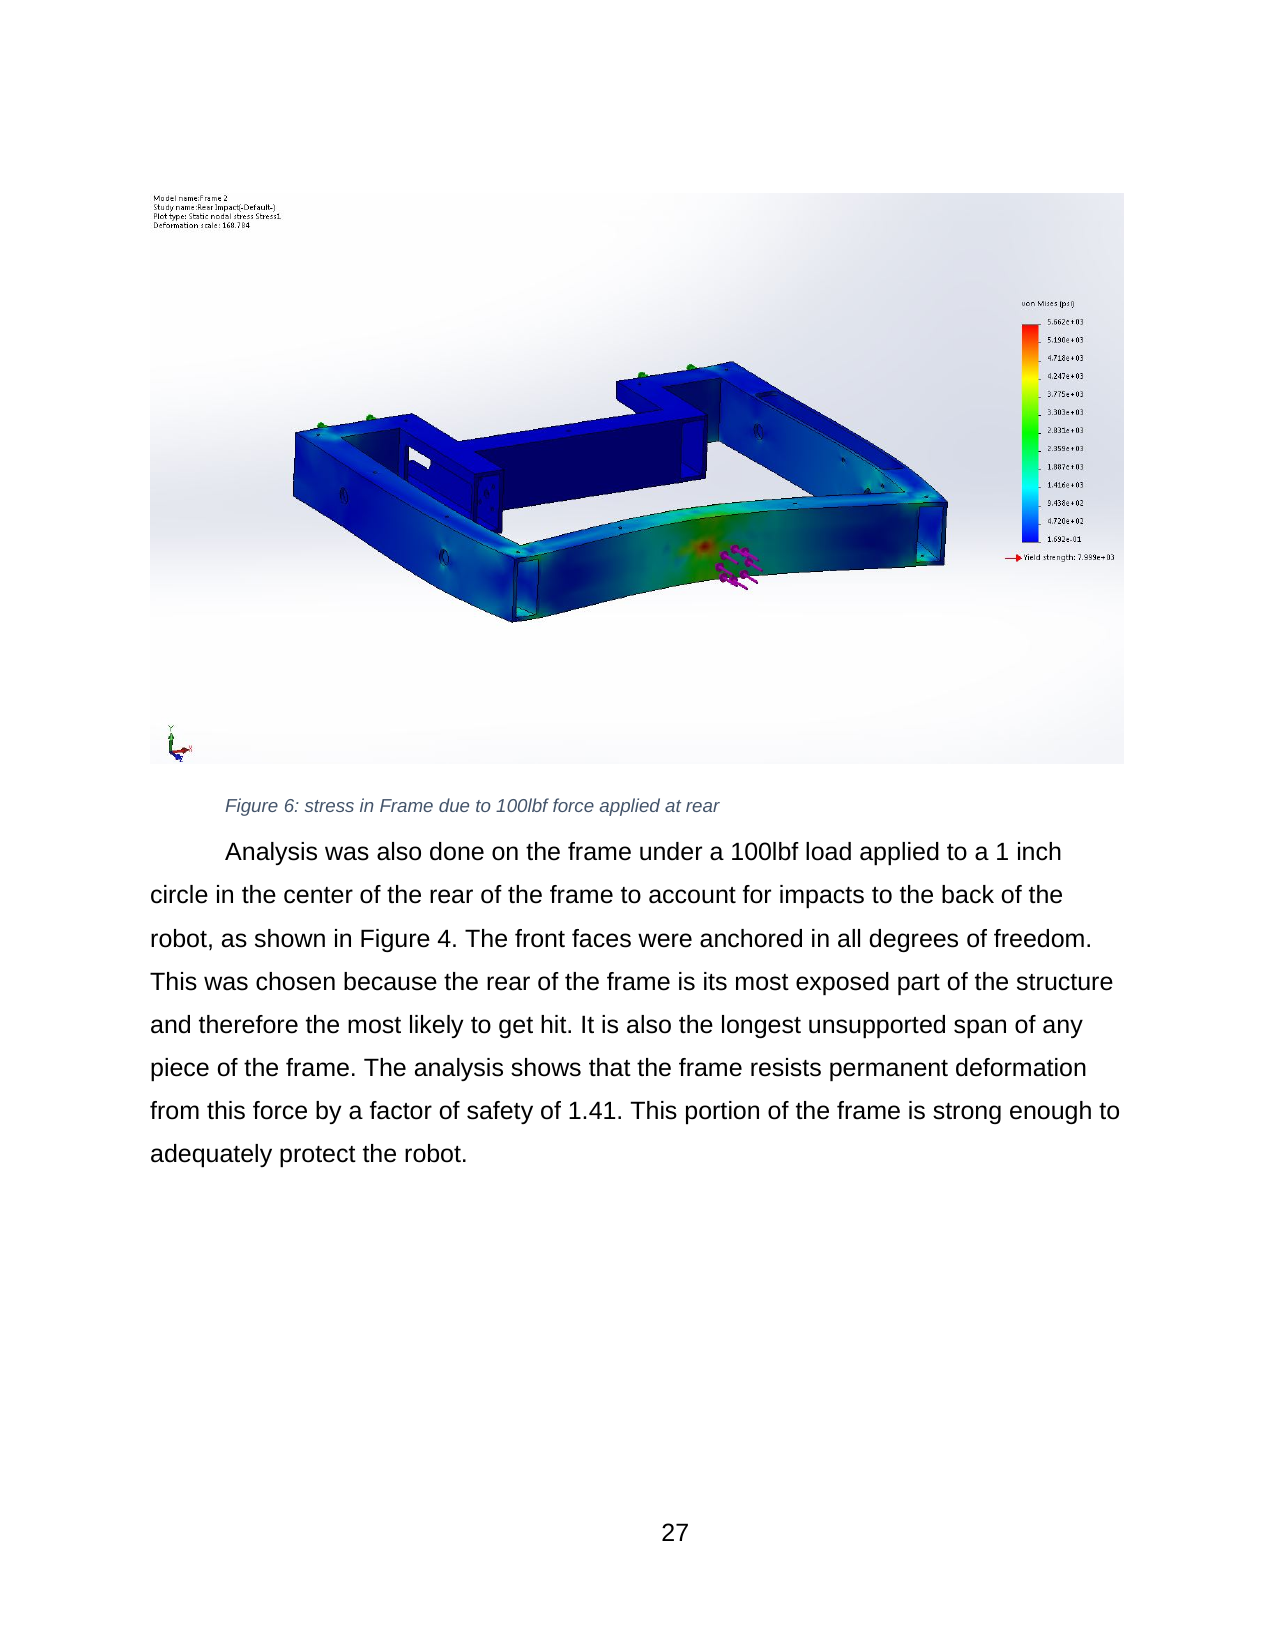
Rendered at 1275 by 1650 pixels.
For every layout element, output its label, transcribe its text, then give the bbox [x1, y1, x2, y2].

picture [150, 193, 1124, 764]
text Figure 6: stress in Frame due to 100lbf force applied at rear [150, 795, 1125, 817]
text Analysis was also done on the frame under a 100lbf load applied to a 1 inch circle in the center of the rear of the frame to account for impacts to the back of the robot, as shown in Figure 4. The front faces were anchored in all degrees of freedom. This was chosen because the rear of the frame is its most exposed part of the structure and therefore the most likely to get hit. It is also the longest unsupported span of any piece of the frame. The analysis shows that the frame resists permanent deformation from this force by a factor of safety of 1.41. This portion of the frame is strong enough to adequately protect the robot. [150, 837, 1125, 1168]
